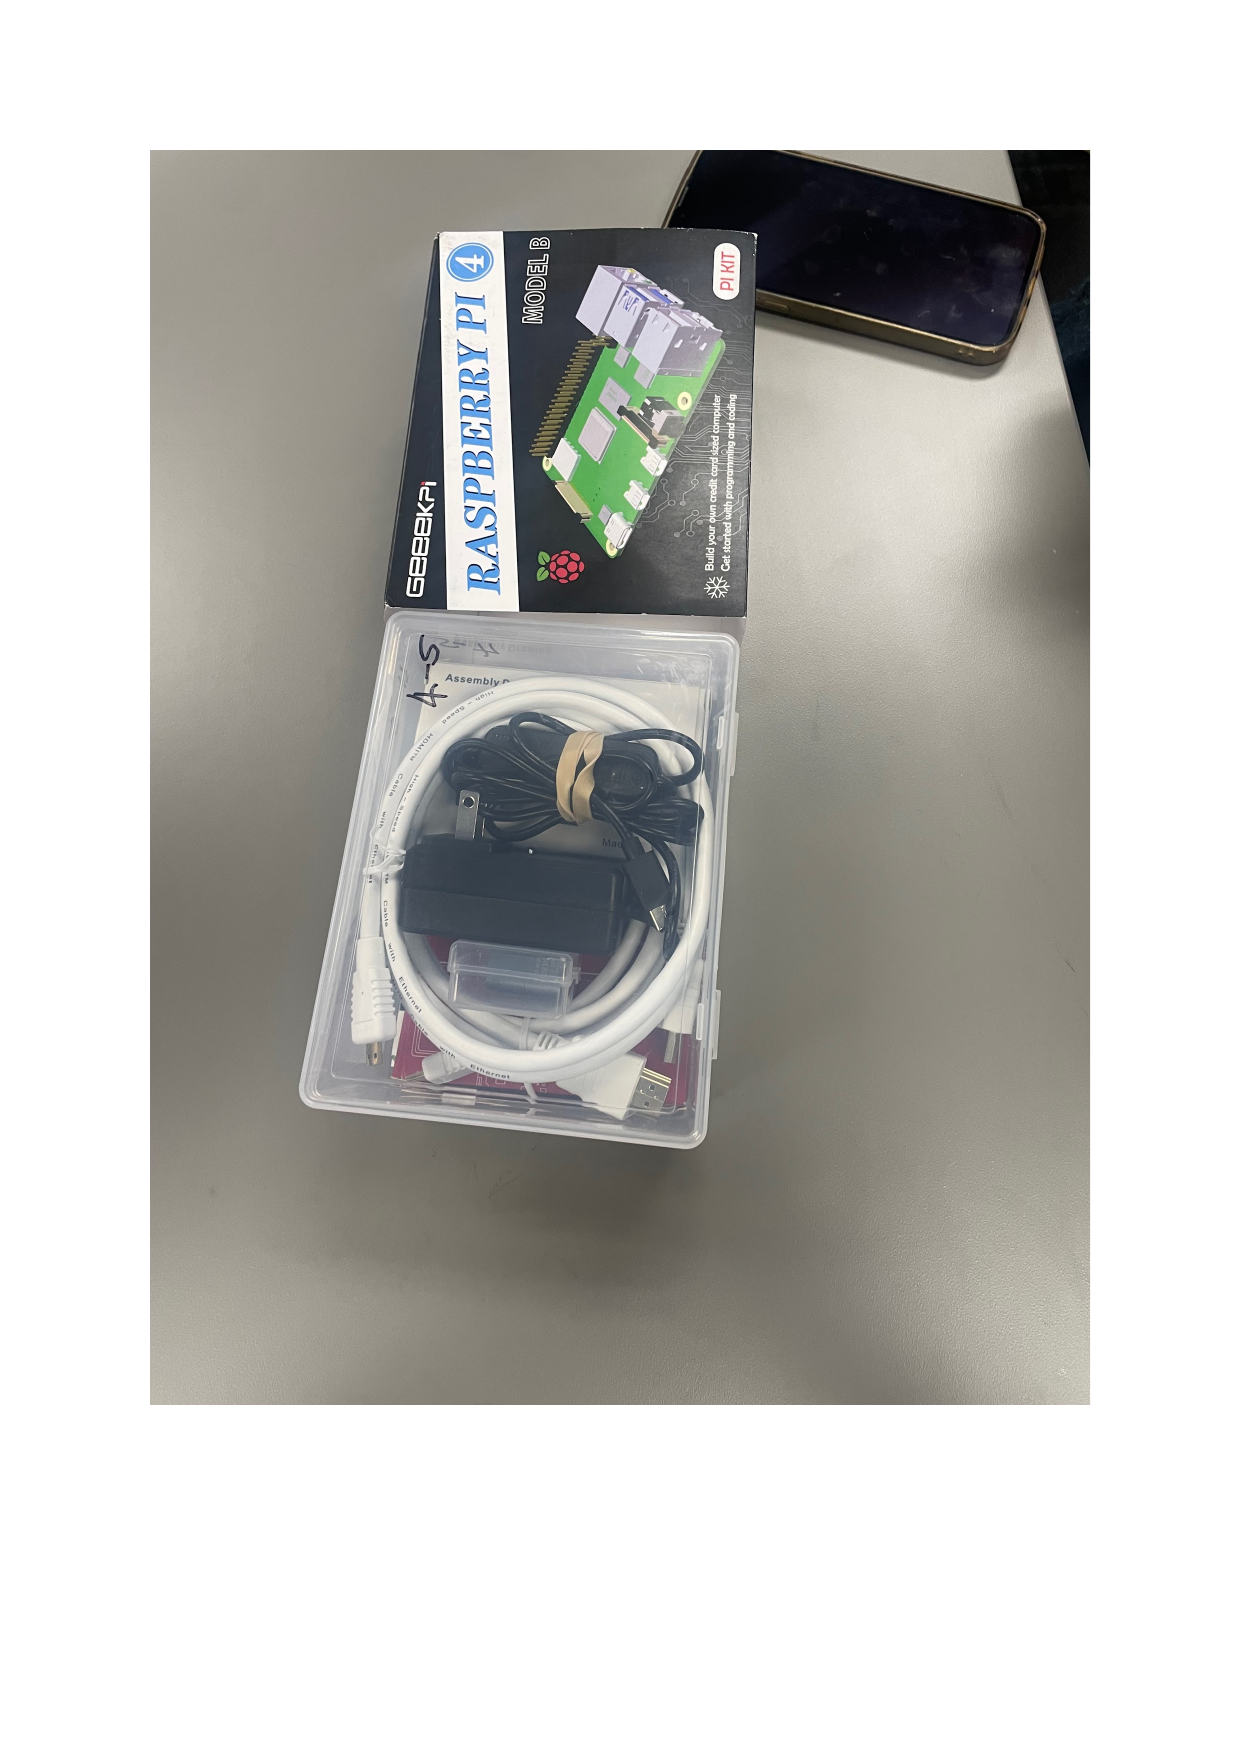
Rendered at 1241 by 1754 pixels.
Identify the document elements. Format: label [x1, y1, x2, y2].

picture [150, 150, 1091, 1405]
